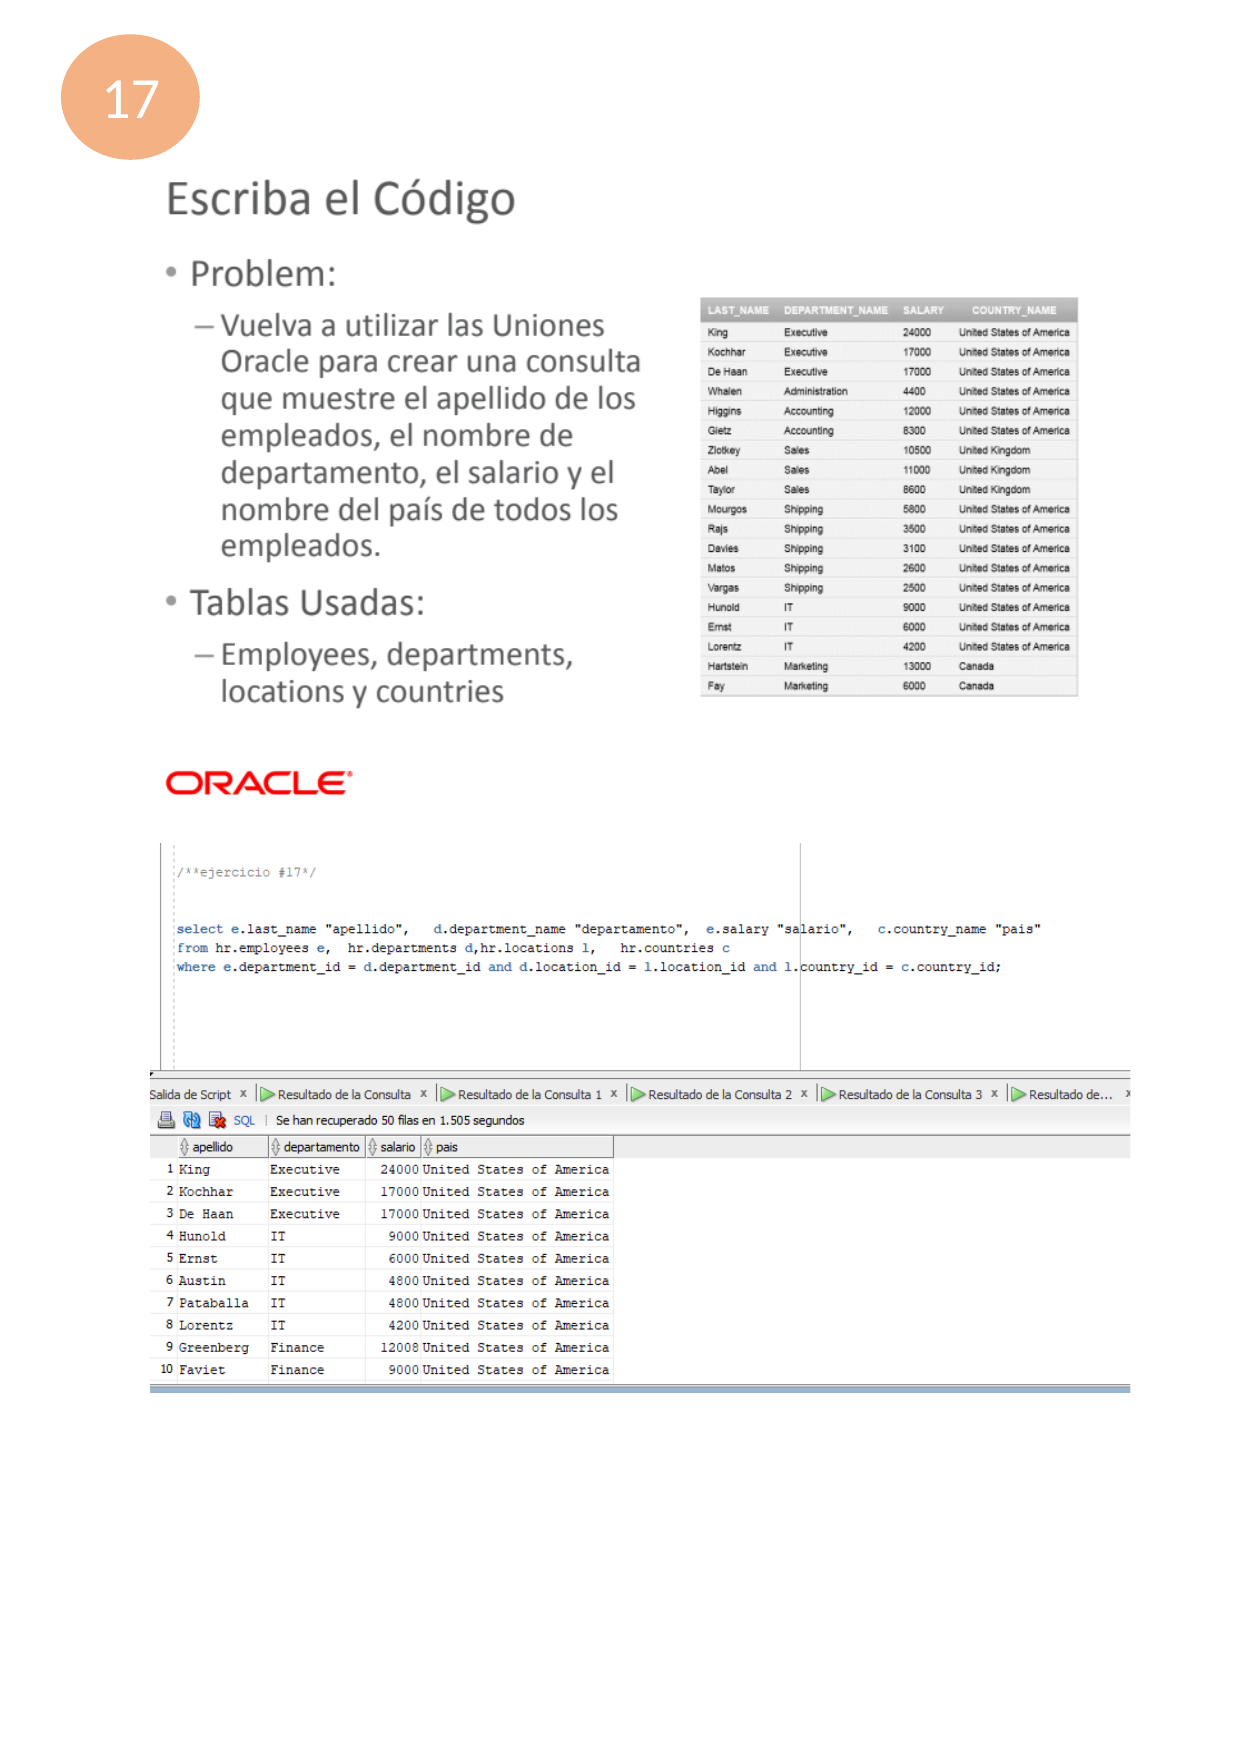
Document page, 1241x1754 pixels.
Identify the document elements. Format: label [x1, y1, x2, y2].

picture [150, 843, 1131, 1393]
picture [150, 150, 1105, 795]
